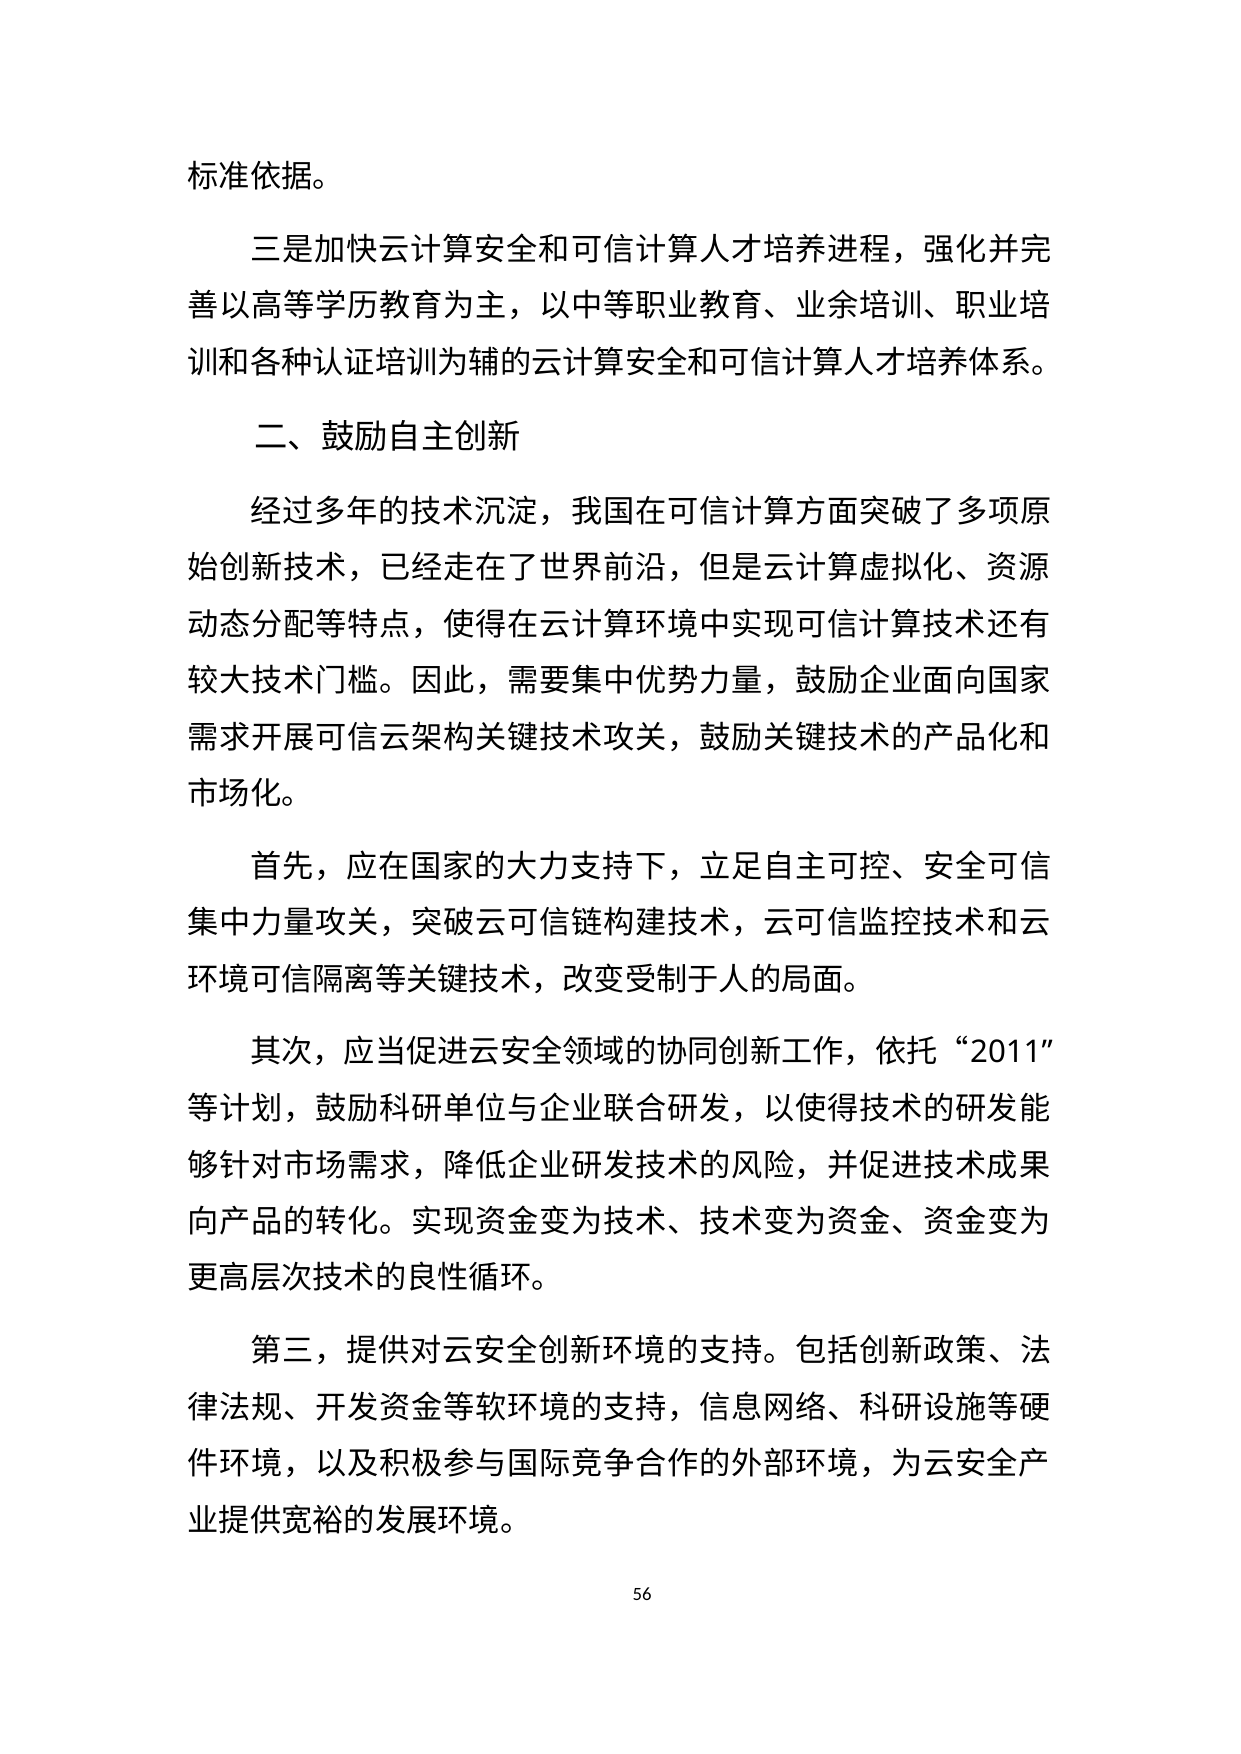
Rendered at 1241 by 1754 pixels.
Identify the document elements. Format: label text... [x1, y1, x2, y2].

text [187, 151, 1053, 196]
text 第三，提供对云安全创新环境的支持。包括创新政策、法律法规、开发资金等软环境的支持，信息网络、科研设施等硬件环境，以及积极参与国际竞争合作的外部环境，为云安全产业提供宽裕的发展环境。 [187, 1325, 1053, 1540]
text 其次，应当促进云安全领域的协同创新工作，依托“2011”等计划，鼓励科研单位与企业联合研发，以使得技术的研发能够针对市场需求，降低企业研发技术的风险，并促进技术成果向产品的转化。实现资金变为技术、技术变为资金、资金变为更高层次技术的良性循环。 [187, 1027, 1053, 1298]
subtitle 二、鼓励自主创新 [187, 409, 1053, 458]
text 经过多年的技术沉淀，我国在可信计算方面突破了多项原始创新技术，已经走在了世界前沿，但是云计算虚拟化、资源动态分配等特点，使得在云计算环境中实现可信计算技术还有较大技术门槛。因此，需要集中优势力量，鼓励企业面向国家需求开展可信云架构关键技术攻关，鼓励关键技术的产品化和市场化。 [187, 486, 1053, 813]
text 首先，应在国家的大力支持下，立足自主可控、安全可信，集中力量攻关，突破云可信链构建技术，云可信监控技术和云环境可信隔离等关键技术，改变受制于人的局面。 [187, 841, 1053, 999]
text 三是加快云计算安全和可信计算人才培养进程，强化并完善以高等学历教育为主，以中等职业教育、业余培训、职业培训和各种认证培训为辅的云计算安全和可信计算人才培养体系。 [187, 224, 1053, 382]
